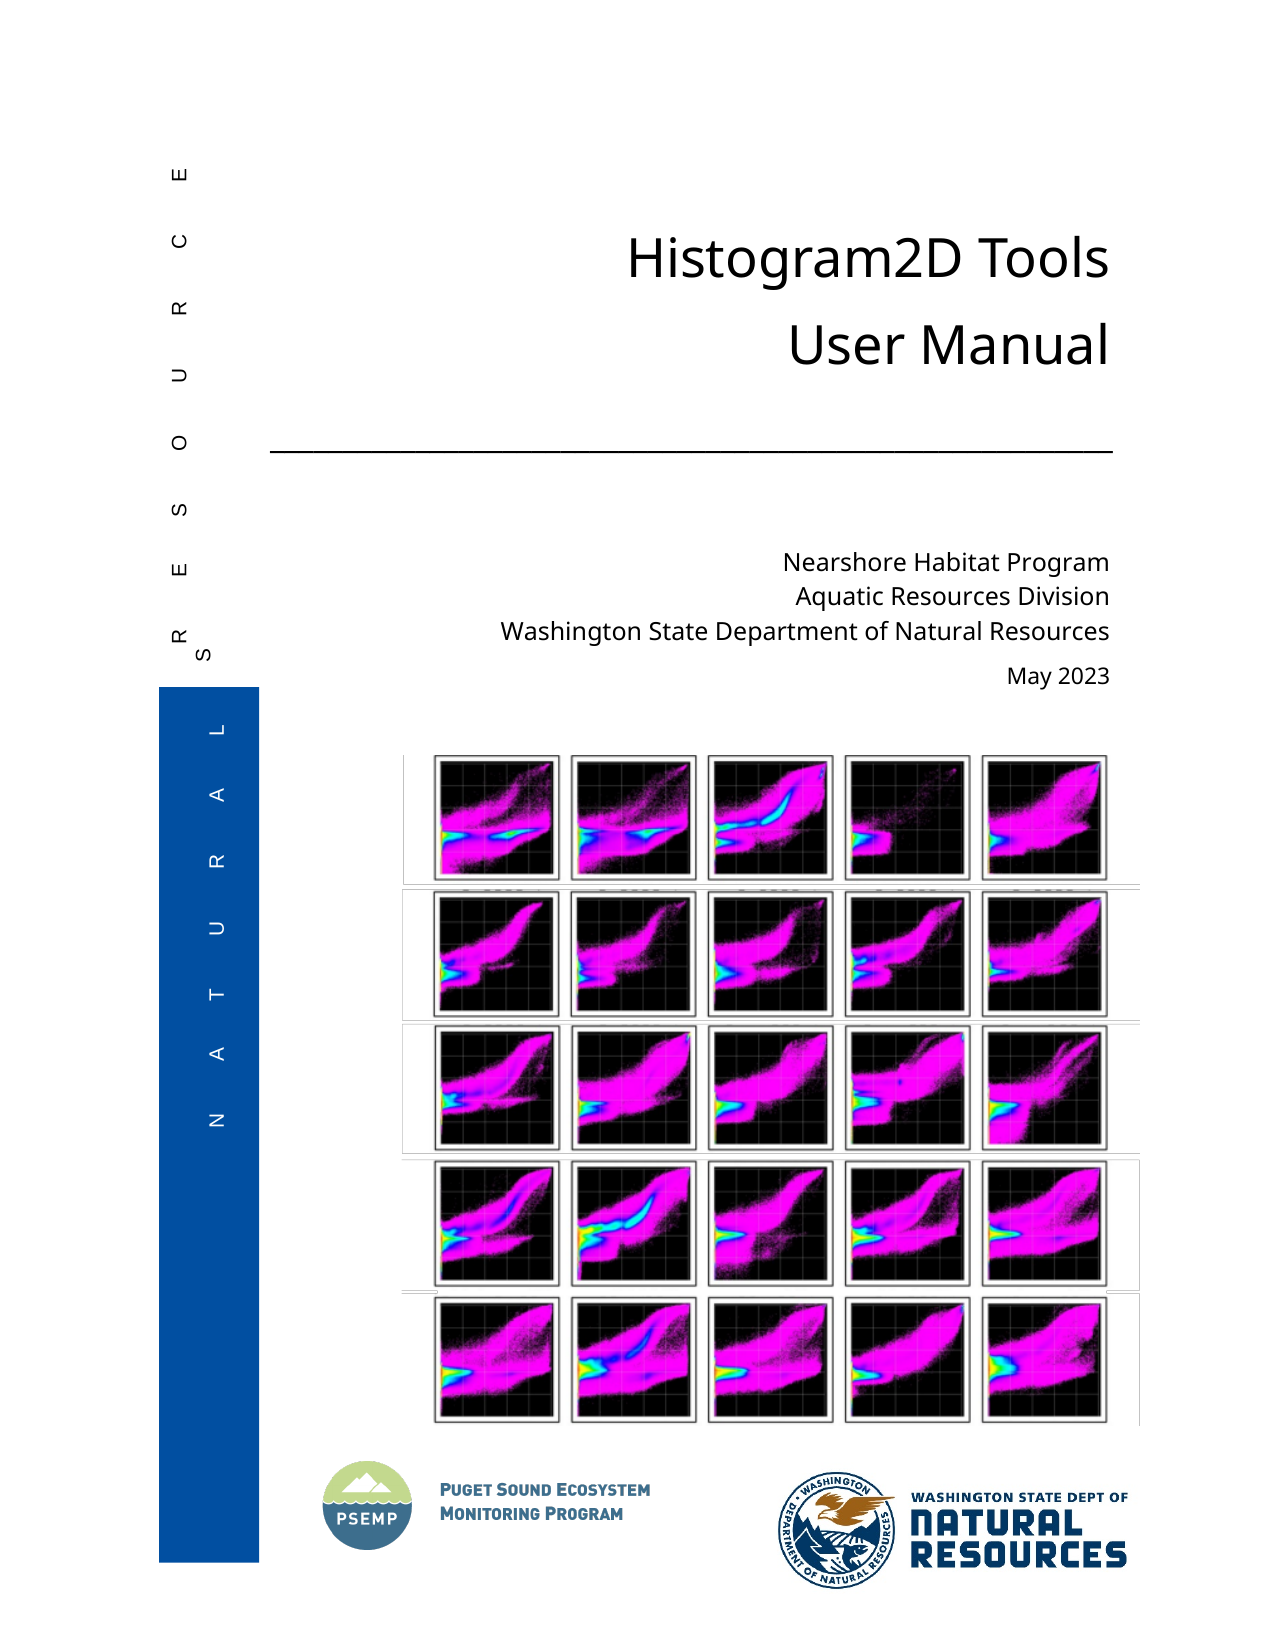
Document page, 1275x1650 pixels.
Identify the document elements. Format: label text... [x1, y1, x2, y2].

text Washington State Department of Natural Resources [195, 613, 1110, 647]
text Aquatic Resources Division [195, 579, 1110, 613]
text Nearshore Habitat Program [195, 545, 1110, 579]
title Histogram2D Tools [270, 220, 1110, 294]
picture [755, 1451, 1150, 1609]
text May 2023 [195, 660, 1110, 691]
title User Manual [270, 306, 1110, 380]
